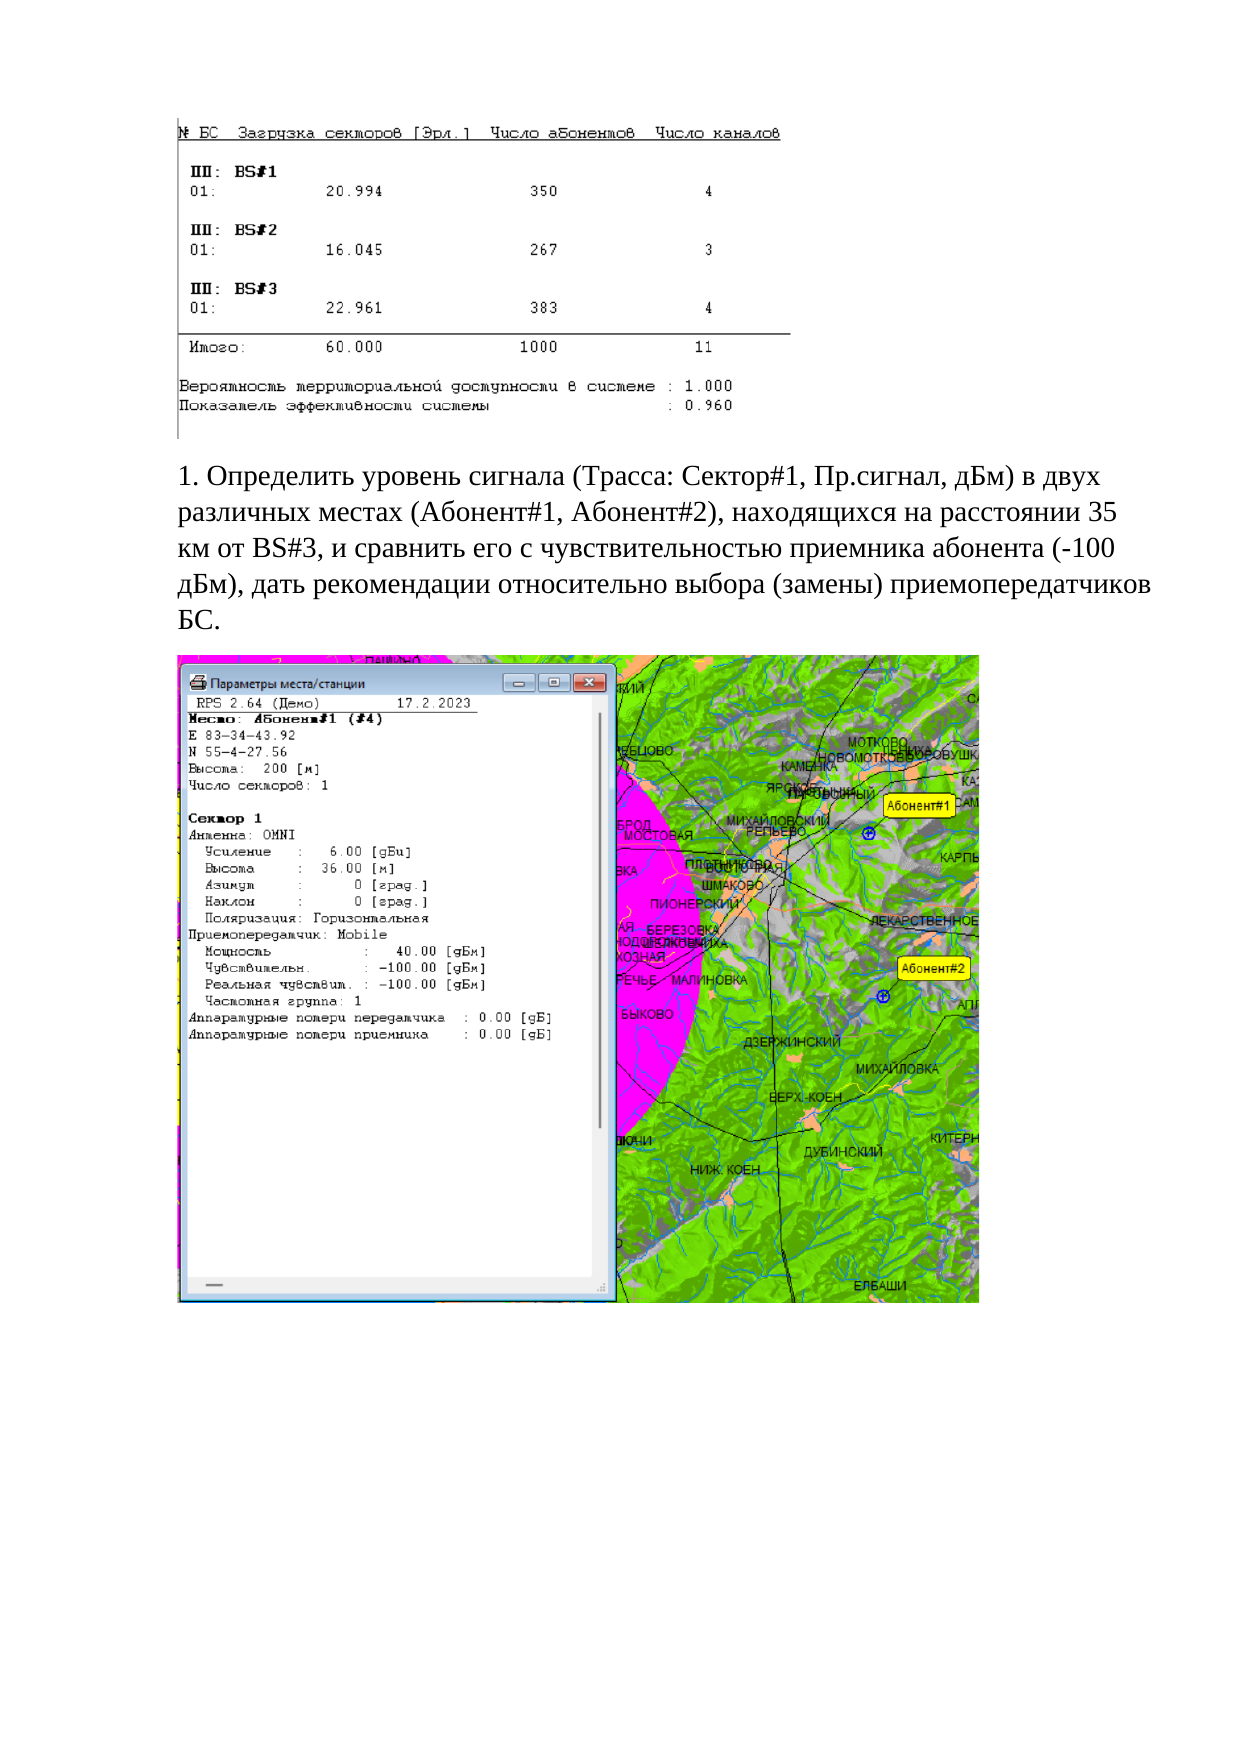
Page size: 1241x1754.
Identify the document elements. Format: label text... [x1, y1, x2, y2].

text 1. Определить уровень сигнала (Трасса: Сектор#1, Пр.сигнал, дБм) в двух различных местах (Абонент#1, Абонент#2), находящихся на расстоянии 35 км от BS#3, и сравнить его с чувствительностью приемника абонента (-100 дБм), дать рекомендации относительно выбора (замены) приемопередатчиков БС. [177, 458, 1152, 636]
picture [177, 655, 980, 1303]
picture [177, 118, 841, 439]
